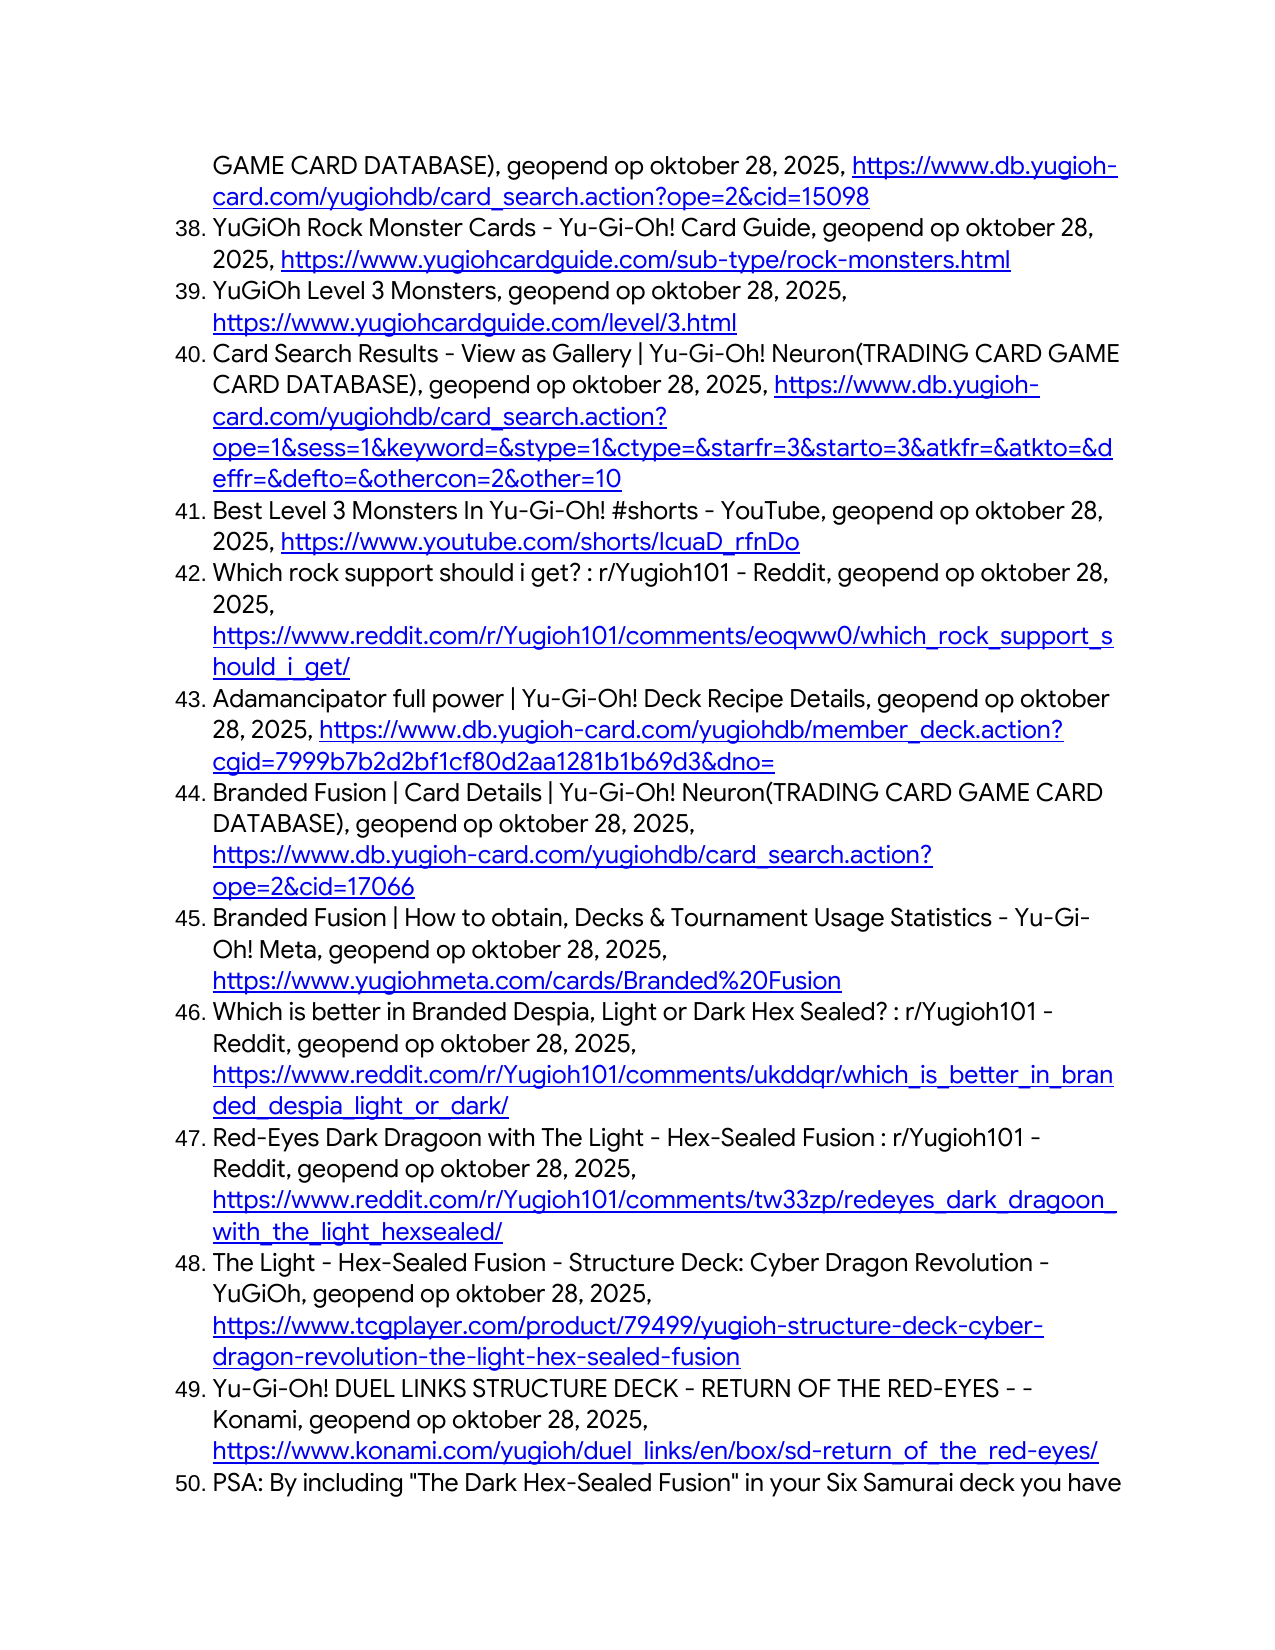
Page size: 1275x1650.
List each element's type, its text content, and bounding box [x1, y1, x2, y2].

list Yu-Gi-Oh! DUEL LINKS STRUCTURE DECK - RETURN OF THE RED-EYES - - Konami, geopend op oktober 28, 2025, https://www.konami.com/yugioh/duel_links/en/box/sd-return_of_the_red-eyes/ [175, 1373, 1125, 1467]
list Red-Eyes Dark Dragoon with The Light - Hex-Sealed Fusion : r/Yugioh101 - Reddit, geopend op oktober 28, 2025, https://www.reddit.com/r/Yugioh101/comments/tw33zp/redeyes_dark_dragoon_with_the_light_hexsealed/ [175, 1122, 1125, 1247]
list Which rock support should i get? : r/Yugioh101 - Reddit, geopend op oktober 28, 2025, https://www.reddit.com/r/Yugioh101/comments/eoqww0/which_rock_support_should_i_get/ [175, 558, 1125, 683]
list Which is better in Branded Despia, Light or Dark Hex Sealed? : r/Yugioh101 - Reddit, geopend op oktober 28, 2025, https://www.reddit.com/r/Yugioh101/comments/ukddqr/which_is_better_in_branded_despia_light_or_dark/ [175, 997, 1125, 1122]
list Branded Fusion | Card Details | Yu-Gi-Oh! Neuron(TRADING CARD GAME CARD DATABASE), geopend op oktober 28, 2025, https://www.db.yugioh-card.com/yugiohdb/card_search.action?ope=2&cid=17066 [175, 777, 1125, 902]
list YuGiOh Level 3 Monsters, geopend op oktober 28, 2025, https://www.yugiohcardguide.com/level/3.html [175, 275, 1125, 338]
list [175, 1467, 1125, 1498]
list Branded Fusion | How to obtain, Decks & Tournament Usage Statistics - Yu-Gi-Oh! Meta, geopend op oktober 28, 2025, https://www.yugiohmeta.com/cards/Branded%20Fusion [175, 902, 1125, 997]
list YuGiOh Rock Monster Cards - Yu-Gi-Oh! Card Guide, geopend op oktober 28, 2025, https://www.yugiohcardguide.com/sub-type/rock-monsters.html [175, 213, 1125, 275]
list The Light - Hex-Sealed Fusion - Structure Deck: Cyber Dragon Revolution - YuGiOh, geopend op oktober 28, 2025, https://www.tcgplayer.com/product/79499/yugioh-structure-deck-cyber-dragon-revolution-the-light-hex-sealed-fusion [175, 1247, 1125, 1373]
list Card Search Results - View as Gallery | Yu-Gi-Oh! Neuron(TRADING CARD GAME CARD DATABASE), geopend op oktober 28, 2025, https://www.db.yugioh-card.com/yugiohdb/card_search.action?ope=1&sess=1&keyword=&stype=1&ctype=&starfr=3&starto=3&atkfr=&atkto=&deffr=&defto=&othercon=2&other=10 [175, 338, 1125, 495]
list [175, 150, 1125, 213]
list Best Level 3 Monsters In Yu-Gi-Oh! #shorts - YouTube, geopend op oktober 28, 2025, https://www.youtube.com/shorts/IcuaD_rfnDo [175, 495, 1125, 558]
list Adamancipator full power | Yu-Gi-Oh! Deck Recipe Details, geopend op oktober 28, 2025, https://www.db.yugioh-card.com/yugiohdb/member_deck.action?cgid=7999b7b2d2bf1cf80d2aa1281b1b69d3&dno= [175, 683, 1125, 777]
